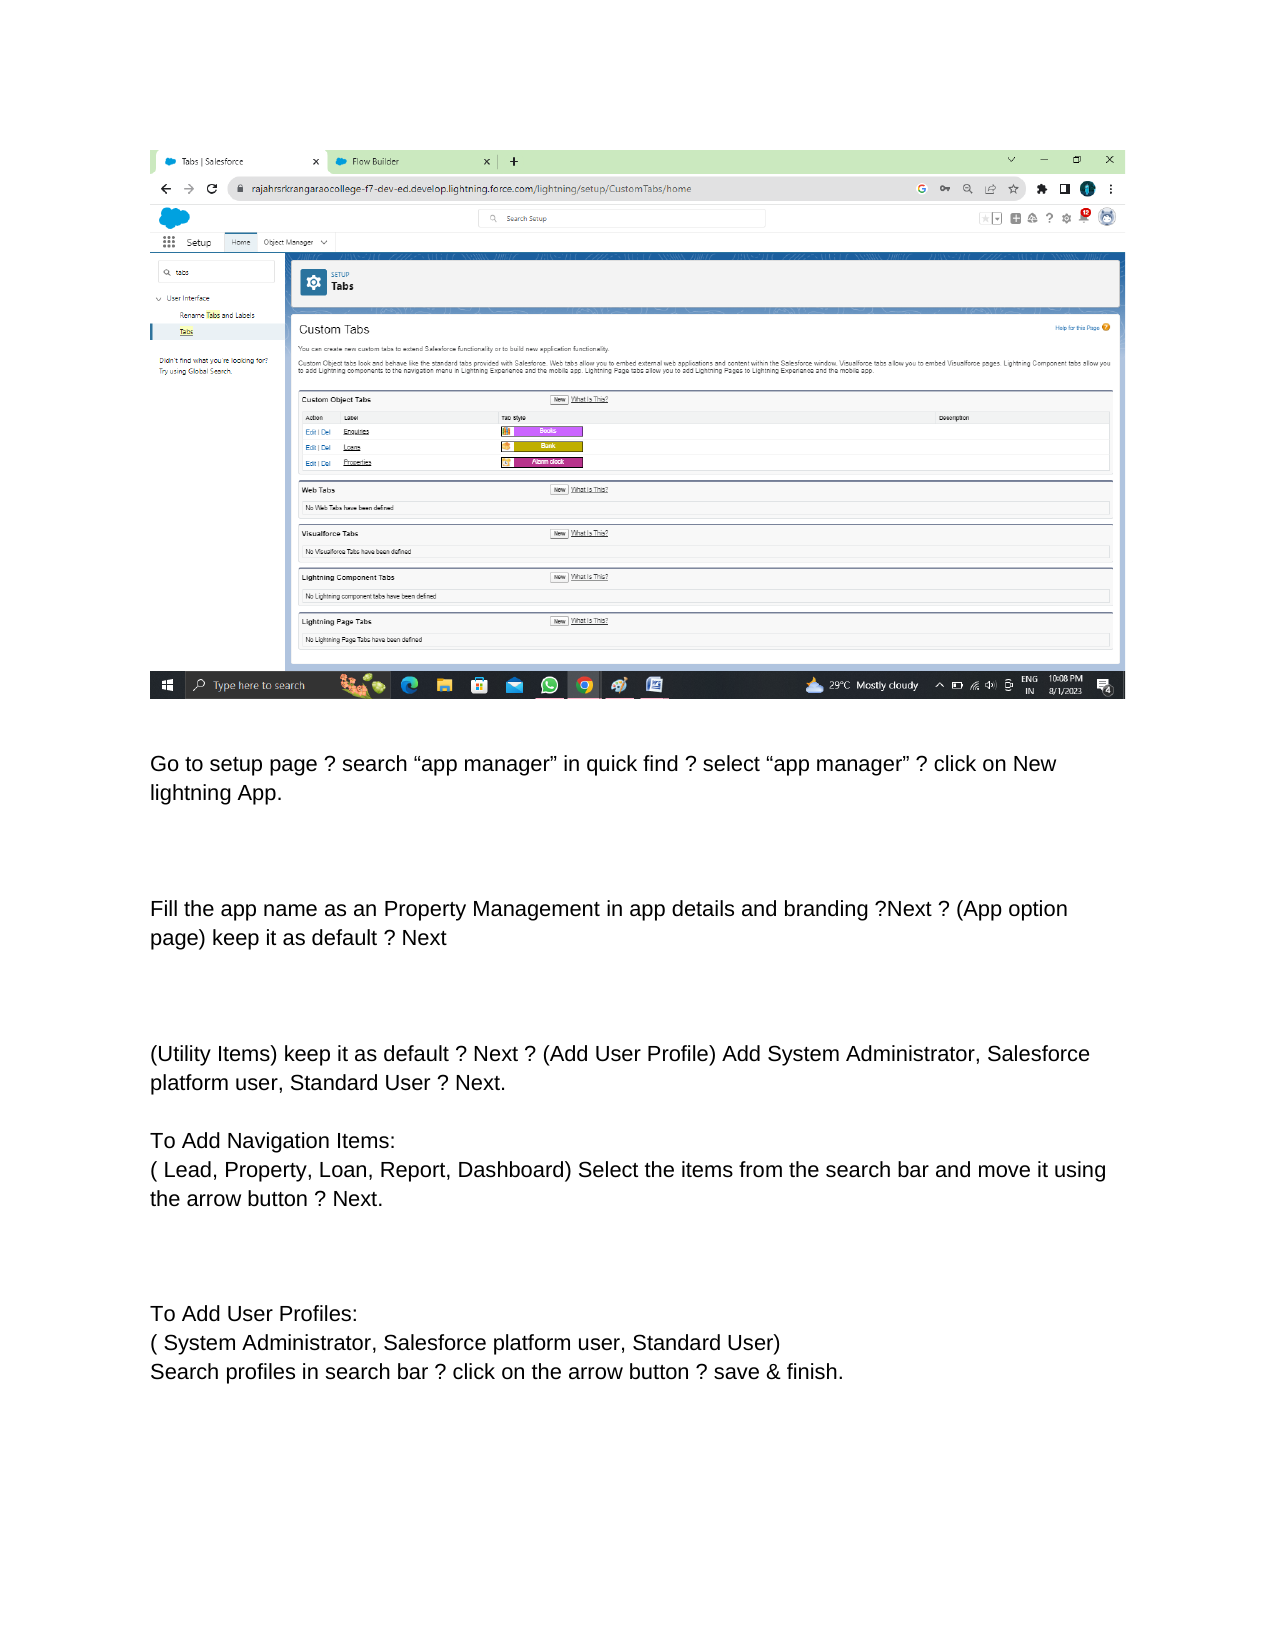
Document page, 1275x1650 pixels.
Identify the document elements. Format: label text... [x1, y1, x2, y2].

text Go to setup page ? search “app manager” in quick find ? select “app manager” ? click on New lightning App. Fill the app name as an Property Management in app details and branding ?Next ? (App option page) keep it as default ? Next (Utility Items) keep it as default ? Next ? (Add User Profile) Add System Administrator, Salesforce platform user, Standard User ? Next. To Add Navigation Items: ( Lead, Property, Loan, Report, Dashboard) Select the items from the search bar and move it using the arrow button ? Next. To Add User Profiles: ( System Administrator, Salesforce platform user, Standard User) Search profiles in search bar ? click on the arrow button ? save & finish. [150, 751, 1125, 1384]
picture [150, 150, 1125, 699]
